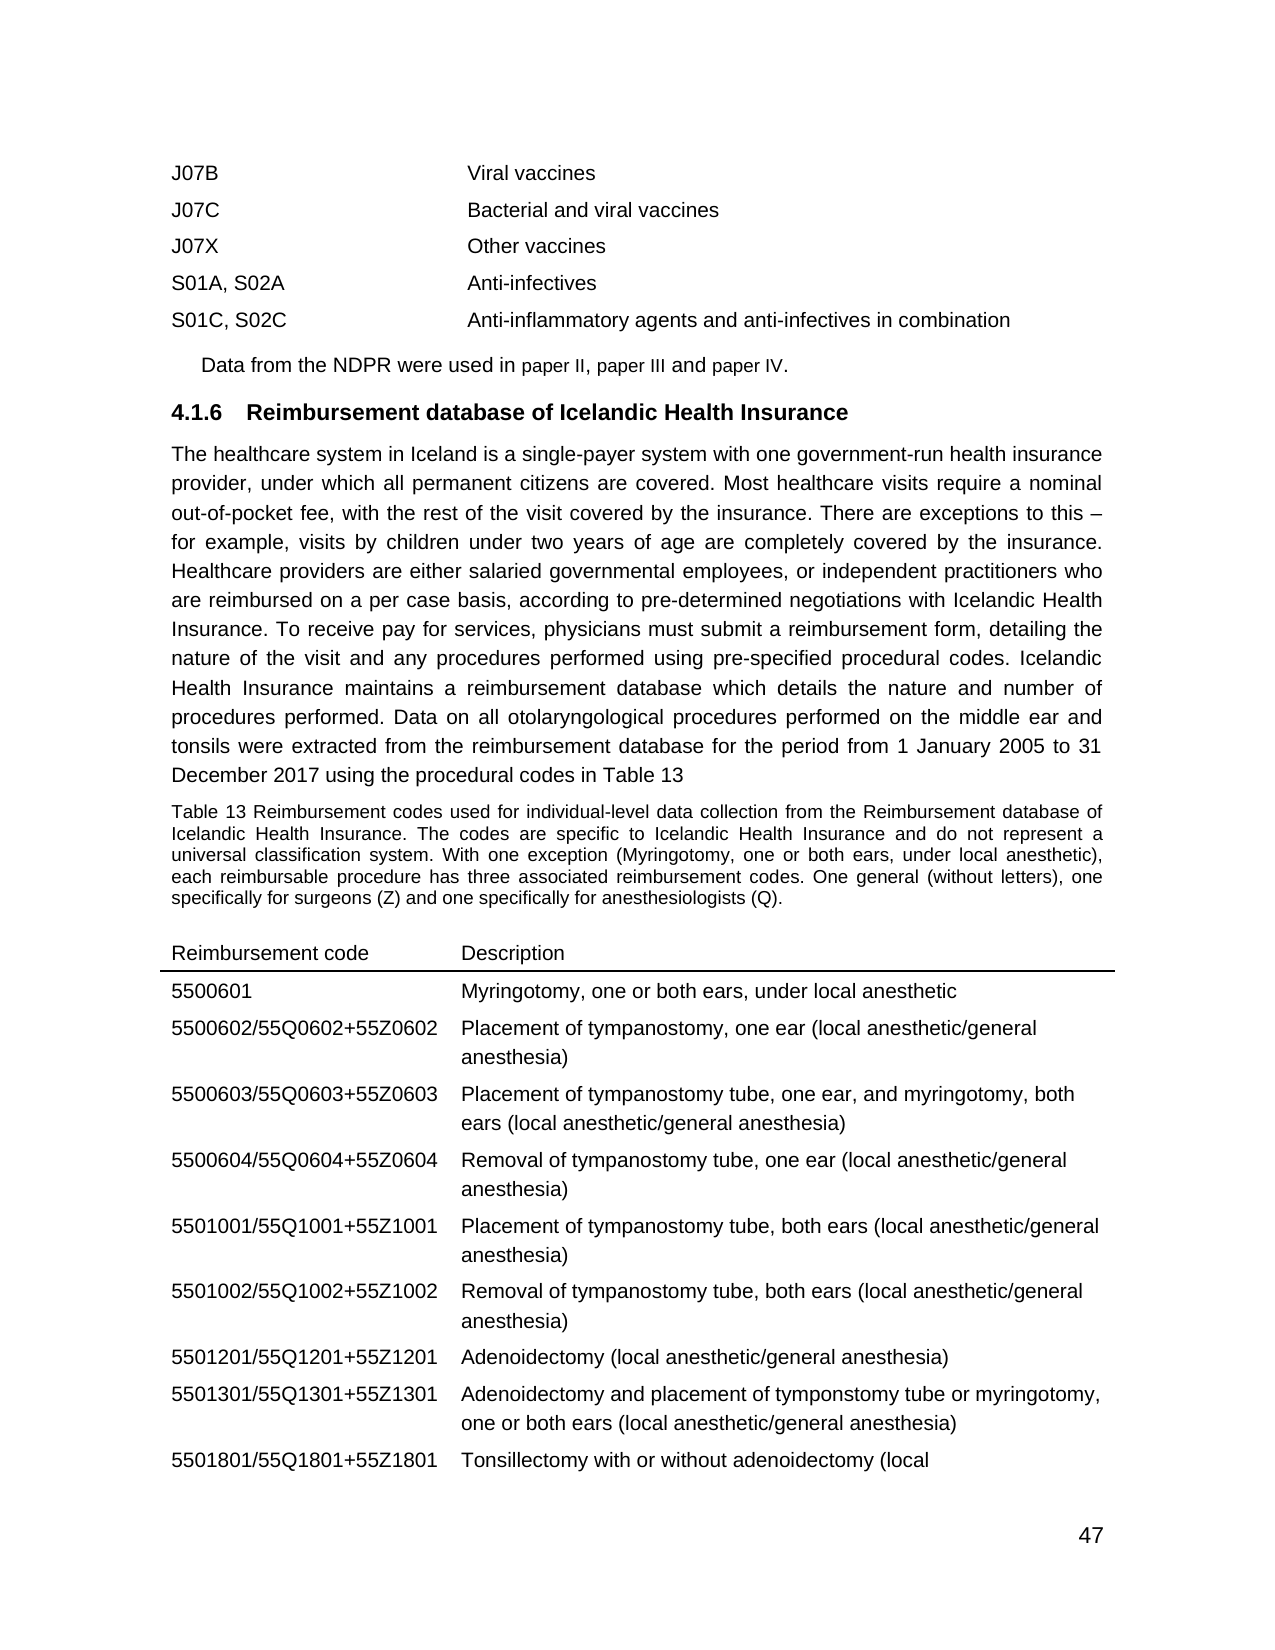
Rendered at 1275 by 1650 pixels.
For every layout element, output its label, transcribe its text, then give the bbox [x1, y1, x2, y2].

table_cell J07B [160, 154, 456, 190]
table_cell Removal of tympanostomy tube, both ears (local anesthetic/general anesthesia) [450, 1272, 1115, 1338]
table_cell Adenoidectomy and placement of tymponstomy tube or myringotomy, one or both ears (local anesthetic/general anesthesia) [450, 1374, 1115, 1440]
table_cell Anti-inflammatory agents and anti-infectives in combination [456, 300, 1023, 337]
table_cell Placement of tympanostomy tube, one ear, and myringotomy, both ears (local anesthetic/general anesthesia) [450, 1074, 1115, 1140]
table_cell 5500604/55Q0604+55Z0604 [160, 1140, 449, 1206]
table_cell Adenoidectomy (local anesthetic/general anesthesia) [450, 1338, 1115, 1374]
text Data from the NDPR were used in paper II, paper III and paper IV. [171, 349, 1104, 378]
table_cell Removal of tympanostomy tube, one ear (local anesthetic/general anesthesia) [450, 1140, 1115, 1206]
table_cell Anti-infectives [456, 264, 1023, 300]
table_cell Viral vaccines [456, 154, 1023, 190]
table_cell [450, 1440, 1115, 1477]
text Table 13 Reimbursement codes used for individual-level data collection from the Reimbursement database of Icelandic Health Insurance. The codes are specific to Icelandic Health Insurance and do not represent a universal classification system. With one exception (Myringotomy, one or both ears, under local anesthetic), each reimbursable procedure has three associated reimbursement codes. One general (without letters), one specifically for surgeons (Z) and one specifically for anesthesiologists (Q). [171, 801, 1104, 908]
text The healthcare system in Iceland is a single-payer system with one government-run health insurance provider, under which all permanent citizens are covered. Most healthcare visits require a nominal out-of-pocket fee, with the rest of the visit covered by the insurance. There are exceptions to this – for example, visits by children under two years of age are completely covered by the insurance. Healthcare providers are either salaried governmental employees, or independent practitioners who are reimbursed on a per case basis, according to pre-determined negotiations with Icelandic Health Insurance. To receive pay for services, physicians must submit a reimbursement form, detailing the nature of the visit and any procedures performed using pre-specified procedural codes. Icelandic Health Insurance maintains a reimbursement database which details the nature and number of procedures performed. Data on all otolaryngological procedures performed on the middle ear and tonsils were extracted from the reimbursement database for the period from 1 January 2005 to 31 December 2017 using the procedural codes in Table 13 [171, 438, 1104, 788]
table_cell Bacterial and viral vaccines [456, 190, 1023, 227]
table_header Description [450, 934, 1115, 970]
table_cell 5500602/55Q0602+55Z0602 [160, 1009, 449, 1074]
table_cell Myringotomy, one or both ears, under local anesthetic [450, 972, 1115, 1008]
table_cell Placement of tympanostomy tube, both ears (local anesthetic/general anesthesia) [450, 1206, 1115, 1272]
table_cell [160, 1440, 449, 1477]
table_cell 5501001/55Q1001+55Z1001 [160, 1206, 449, 1272]
table_cell 5501301/55Q1301+55Z1301 [160, 1374, 449, 1440]
table_cell 5500601 [160, 972, 449, 1008]
table_cell J07X [160, 227, 456, 263]
table_cell Other vaccines [456, 227, 1023, 263]
table_cell 5501002/55Q1002+55Z1002 [160, 1272, 449, 1338]
table_header Reimbursement code [160, 934, 449, 970]
table_cell 5500603/55Q0603+55Z0603 [160, 1074, 449, 1140]
table_cell S01A, S02A [160, 264, 456, 300]
table_cell S01C, S02C [160, 300, 456, 337]
table_cell J07C [160, 190, 456, 227]
table_cell 5501201/55Q1201+55Z1201 [160, 1338, 449, 1374]
subtitle Reimbursement database of Icelandic Health Insurance [171, 399, 1104, 426]
table_cell Placement of tympanostomy, one ear (local anesthetic/general anesthesia) [450, 1009, 1115, 1074]
